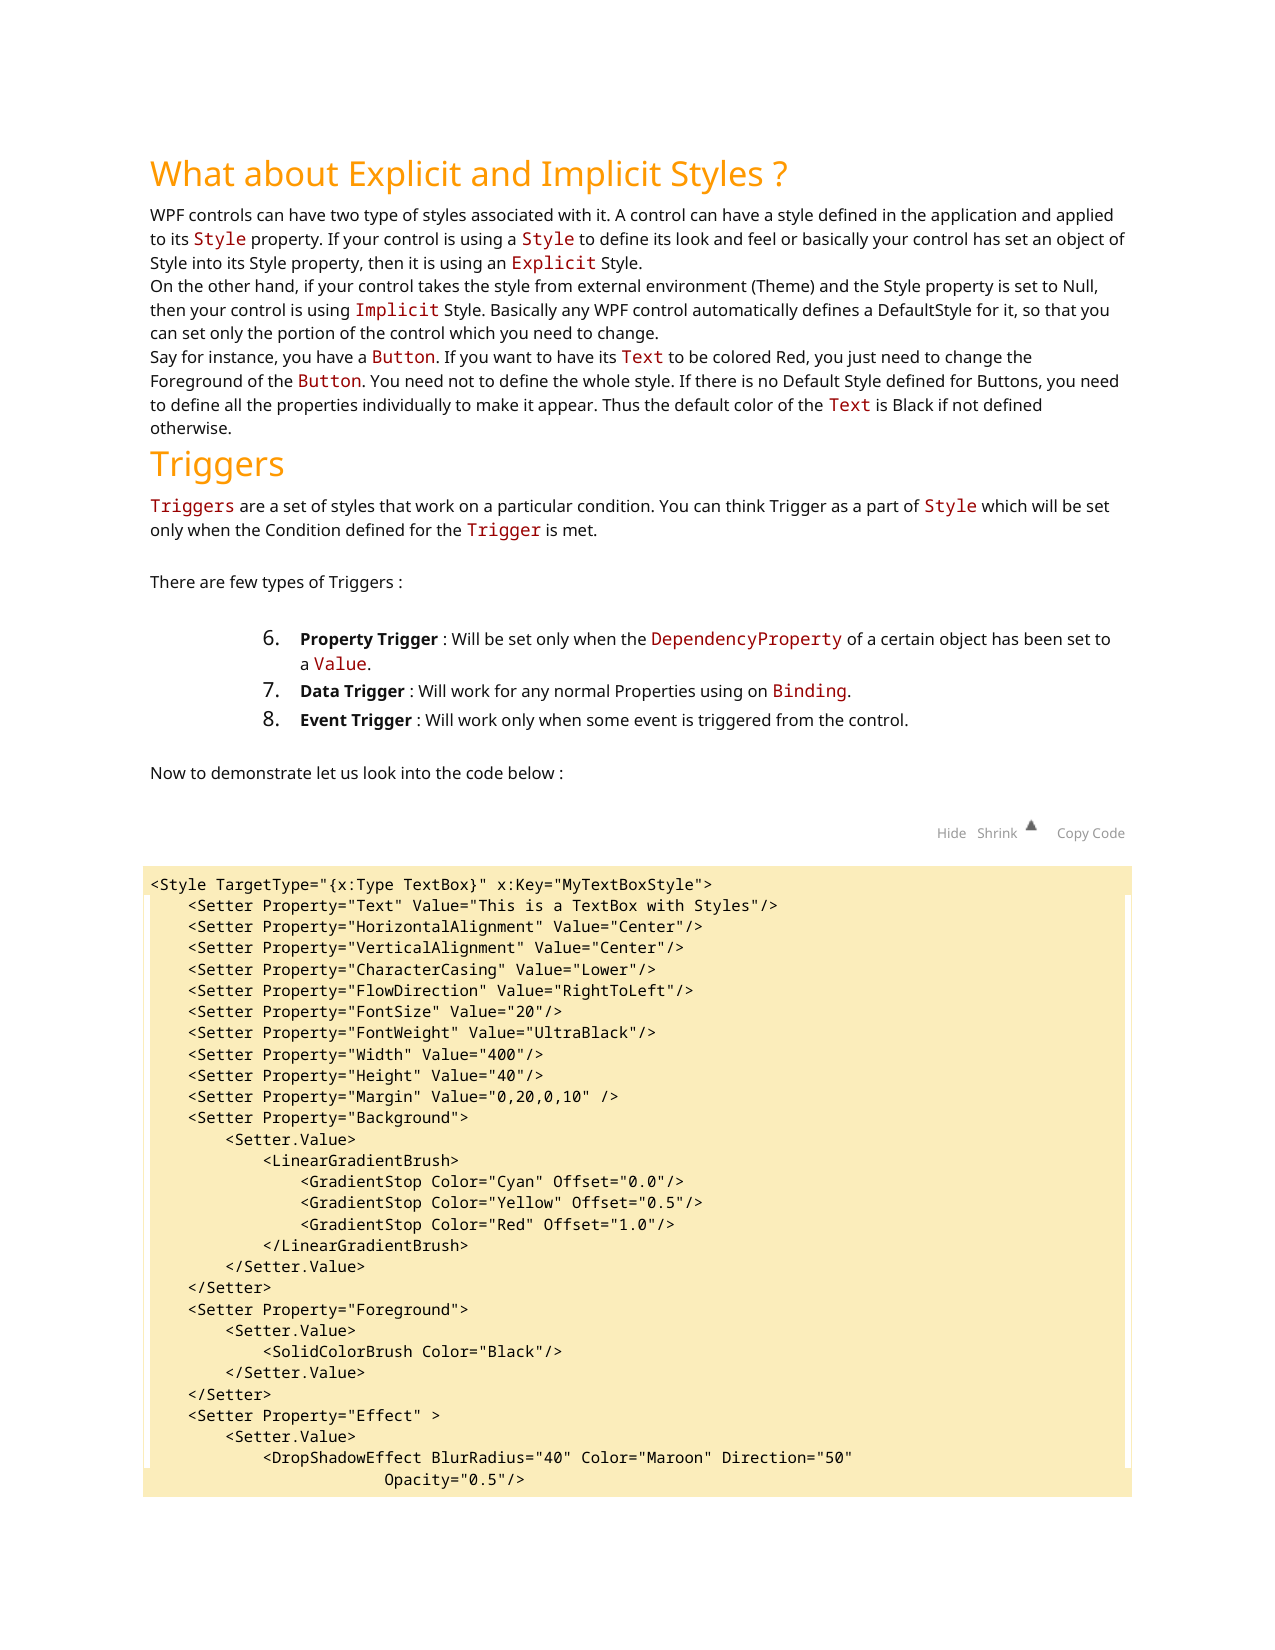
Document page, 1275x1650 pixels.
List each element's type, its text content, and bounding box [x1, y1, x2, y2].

list Property Trigger : Will be set only when the DependencyProperty of a certain object has been set to a Value. [262, 623, 1125, 676]
text <Setter Property="Foreground"> [150, 1298, 1125, 1320]
text <GradientStop Color="Cyan" Offset="0.0"/> [150, 1171, 1125, 1192]
list Data Trigger : Will work for any normal Properties using on Binding. [262, 676, 1125, 704]
subtitle What about Explicit and Implicit Styles ? [150, 150, 1125, 197]
text <SolidColorBrush Color="Black"/> [150, 1341, 1125, 1362]
text <Setter.Value> [150, 1320, 1125, 1341]
text <Setter Property="CharacterCasing" Value="Lower"/> [150, 958, 1125, 980]
text WPF controls can have two type of styles associated with it. A control can have a style defined in the application and applied to its Style property. If your control is using a Style to define its look and feel or basically your control has set an object of Style into its Style property, then it is using an Explicit Style. [150, 204, 1125, 275]
list Event Trigger : Will work only when some event is triggered from the control. [262, 704, 1125, 732]
text <Setter Property="Margin" Value="0,20,0,10" /> [150, 1086, 1125, 1107]
text <Setter Property="Text" Value="This is a TextBox with Styles"/> [150, 895, 1125, 916]
text </Setter.Value> [150, 1362, 1125, 1383]
text <GradientStop Color="Red" Offset="1.0"/> [150, 1213, 1125, 1235]
text <Setter Property="Height" Value="40"/> [150, 1065, 1125, 1086]
picture [1021, 813, 1047, 839]
text </LinearGradientBrush> [150, 1235, 1125, 1256]
text Now to demonstrate let us look into the code below : [150, 762, 1125, 784]
text <Setter Property="VerticalAlignment" Value="Center"/> [150, 937, 1125, 958]
text <Setter Property="Effect" > [150, 1405, 1125, 1426]
text <Setter.Value> [150, 1128, 1125, 1150]
text </Setter.Value> [150, 1256, 1125, 1277]
subtitle Triggers [150, 440, 1125, 487]
text <Setter Property="HorizontalAlignment" Value="Center"/> [150, 916, 1125, 937]
text <Setter Property="FontWeight" Value="UltraBlack"/> [150, 1022, 1125, 1043]
text Opacity="0.5"/> [144, 1461, 1131, 1496]
text <Setter Property="Background"> [150, 1107, 1125, 1128]
text <Setter.Value> [150, 1426, 1125, 1447]
text There are few types of Triggers : [150, 571, 1125, 594]
text <Setter Property="Width" Value="400"/> [150, 1043, 1125, 1065]
text <DropShadowEffect BlurRadius="40" Color="Maroon" Direction="50" [150, 1447, 1125, 1461]
text <Style TargetType="{x:Type TextBox}" x:Key="MyTextBoxStyle"> [144, 867, 1131, 895]
text <Setter Property="FontSize" Value="20"/> [150, 1001, 1125, 1022]
text Say for instance, you have a Button. If you want to have its Text to be colored Red, you just need to change the Foreground of the Button. You need not to define the whole style. If there is no Default Style defined for Buttons, you need to define all the properties individually to make it appear. Thus the default color of the Text is Black if not defined otherwise. [150, 344, 1125, 440]
text On the other hand, if your control takes the style from external environment (Theme) and the Style property is set to Null, then your control is using Implicit Style. Basically any WPF control automatically defines a DefaultStyle for it, so that you can set only the portion of the control which you need to change. [150, 275, 1125, 344]
text <Setter Property="FlowDirection" Value="RightToLeft"/> [150, 980, 1125, 1001]
text Triggers are a set of styles that work on a particular condition. You can think Trigger as a part of Style which will be set only when the Condition defined for the Trigger is met. [150, 493, 1125, 542]
text <GradientStop Color="Yellow" Offset="0.5"/> [150, 1192, 1125, 1213]
text </Setter> [150, 1383, 1125, 1405]
text <LinearGradientBrush> [150, 1150, 1125, 1171]
text Hide Shrink Copy Code [150, 813, 1125, 843]
text </Setter> [150, 1277, 1125, 1298]
